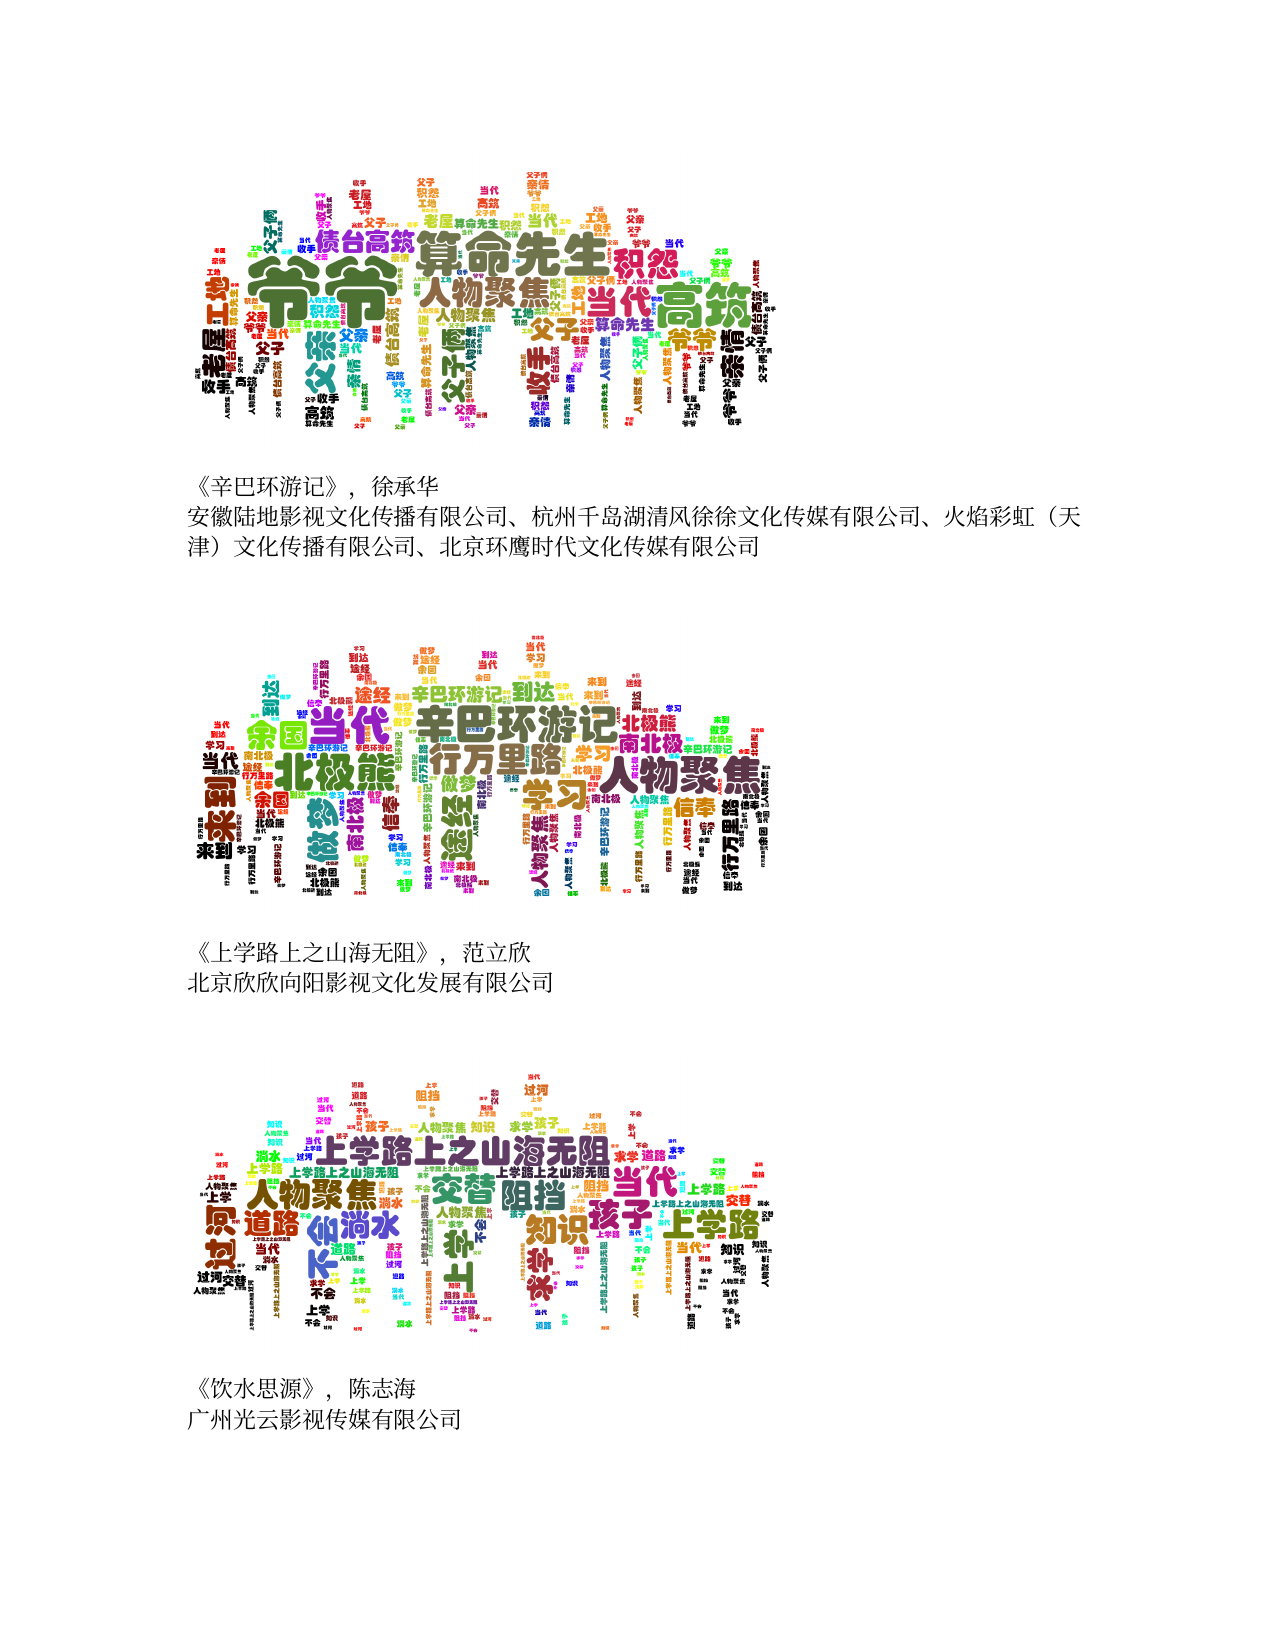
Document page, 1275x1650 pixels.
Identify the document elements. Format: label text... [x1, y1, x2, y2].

text 《辛巴环游记》，徐承华 安徽陆地影视文化传播有限公司、杭州千岛湖清风徐徐文化传媒有限公司、火焰彩虹（天津）文化传播有限公司、北京环鹰时代文化传媒有限公司 [187, 475, 1087, 592]
picture [187, 1052, 788, 1353]
picture [187, 616, 788, 917]
picture [187, 150, 788, 450]
text 《上学路上之山海无阻》，范立欣 北京欣欣向阳影视文化发展有限公司 [187, 941, 1087, 1028]
text 《饮水思源》，陈志海 广州光云影视传媒有限公司 [187, 1377, 1087, 1464]
